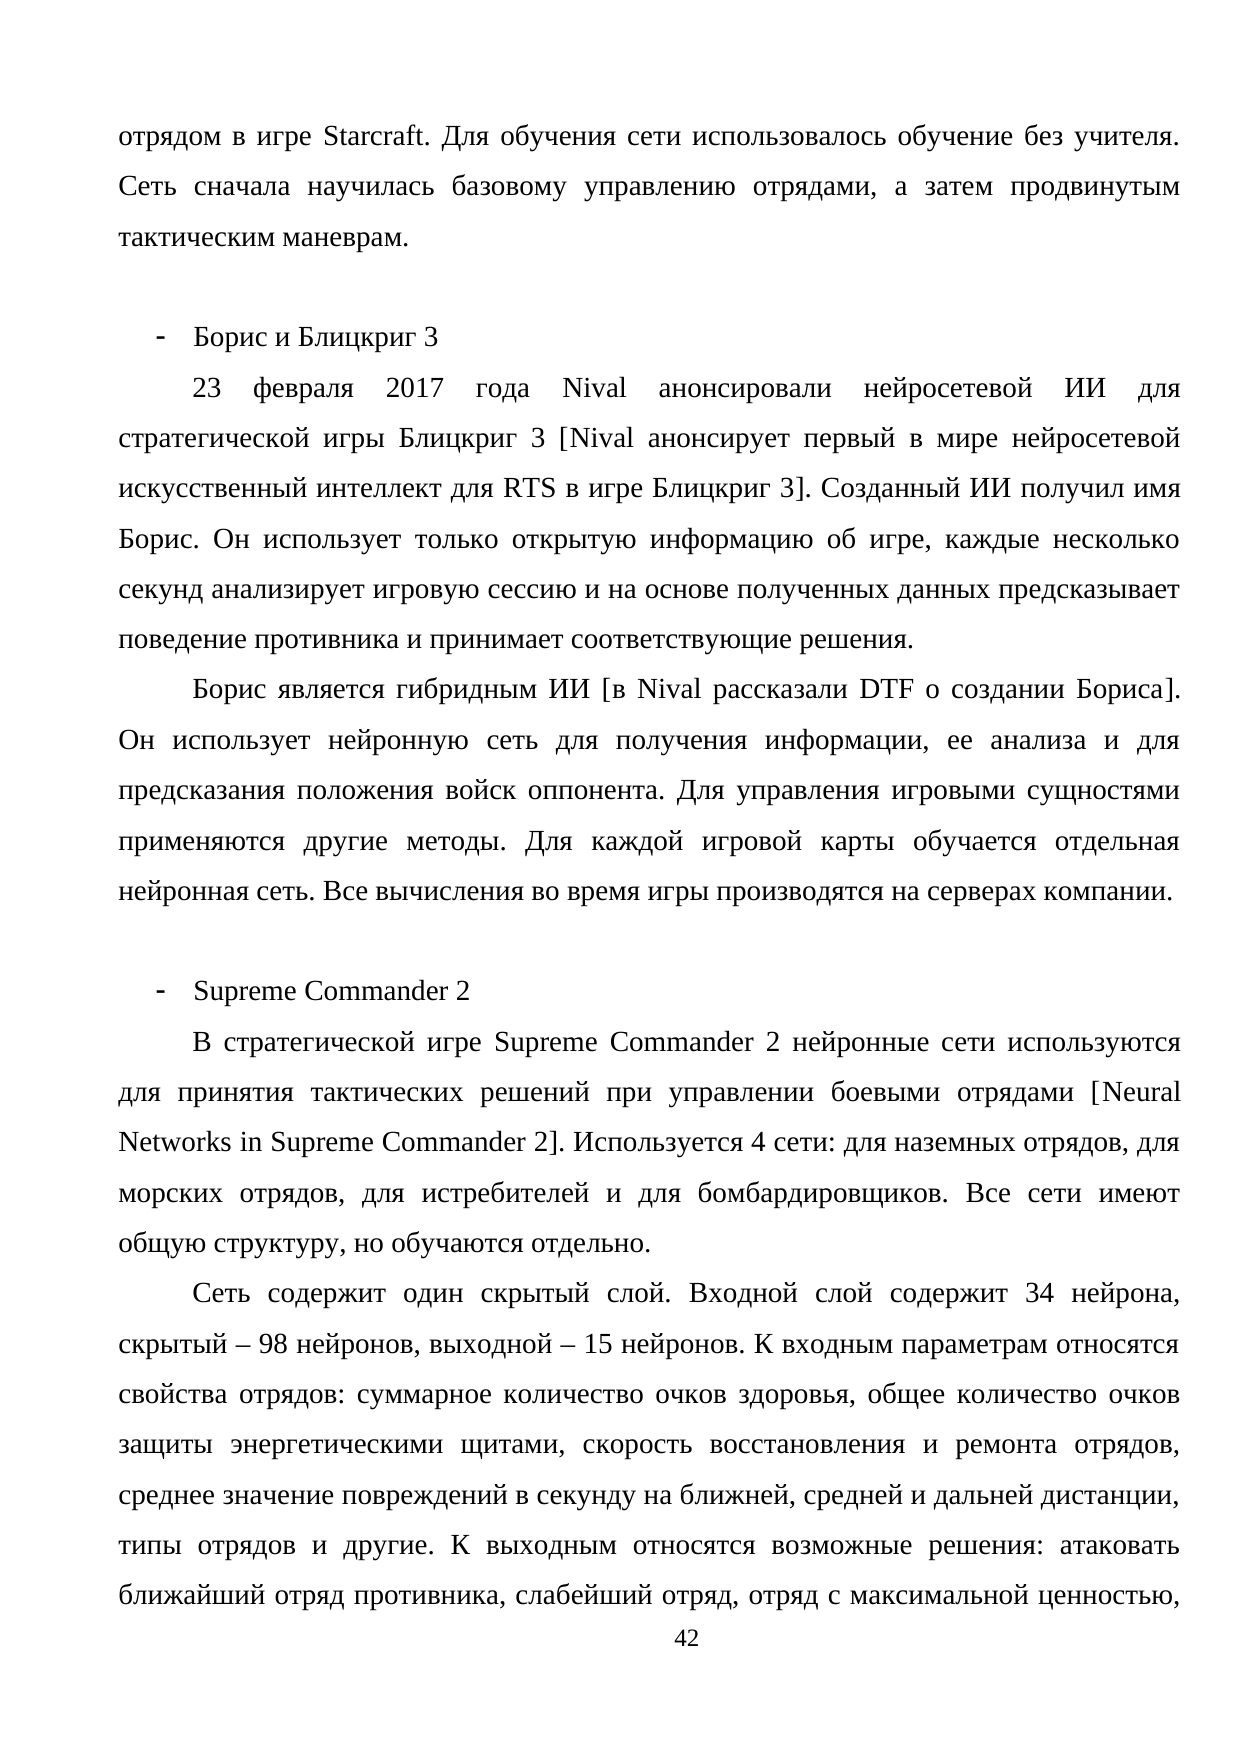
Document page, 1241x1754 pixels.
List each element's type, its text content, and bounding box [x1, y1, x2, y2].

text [118, 118, 1181, 252]
subtitle Борис и Блицкриг 3 [156, 319, 1181, 353]
text 23 февраля 2017 года Nival анонсировали нейросетевой ИИ для стратегической игры Блицкриг 3 [Nival анонсирует первый в мире нейросетевой искусственный интеллект для RTS в игре Блицкриг 3]. Созданный ИИ получил имя Борис. Он использует только открытую информацию об игре, каждые несколько секунд анализирует игровую сессию и на основе полученных данных предсказывает поведение противника и принимает соответствующие решения. [118, 370, 1181, 655]
subtitle Supreme Commander 2 [156, 973, 1181, 1007]
text Борис является гибридным ИИ [в Nival рассказали DTF о создании Бориса]. Он использует нейронную сеть для получения информации, ее анализа и для предсказания положения войск оппонента. Для управления игровыми сущностями применяются другие методы. Для каждой игровой карты обучается отдельная нейронная сеть. Все вычисления во время игры производятся на серверах компании. [118, 672, 1181, 906]
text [118, 1276, 1181, 1611]
text В стратегической игре Supreme Commander 2 нейронные сети используются для принятия тактических решений при управлении боевыми отрядами [Neural Networks in Supreme Commander 2]. Используется 4 сети: для наземных отрядов, для морских отрядов, для истребителей и для бомбардировщиков. Все сети имеют общую структуру, но обучаются отдельно. [118, 1024, 1181, 1259]
